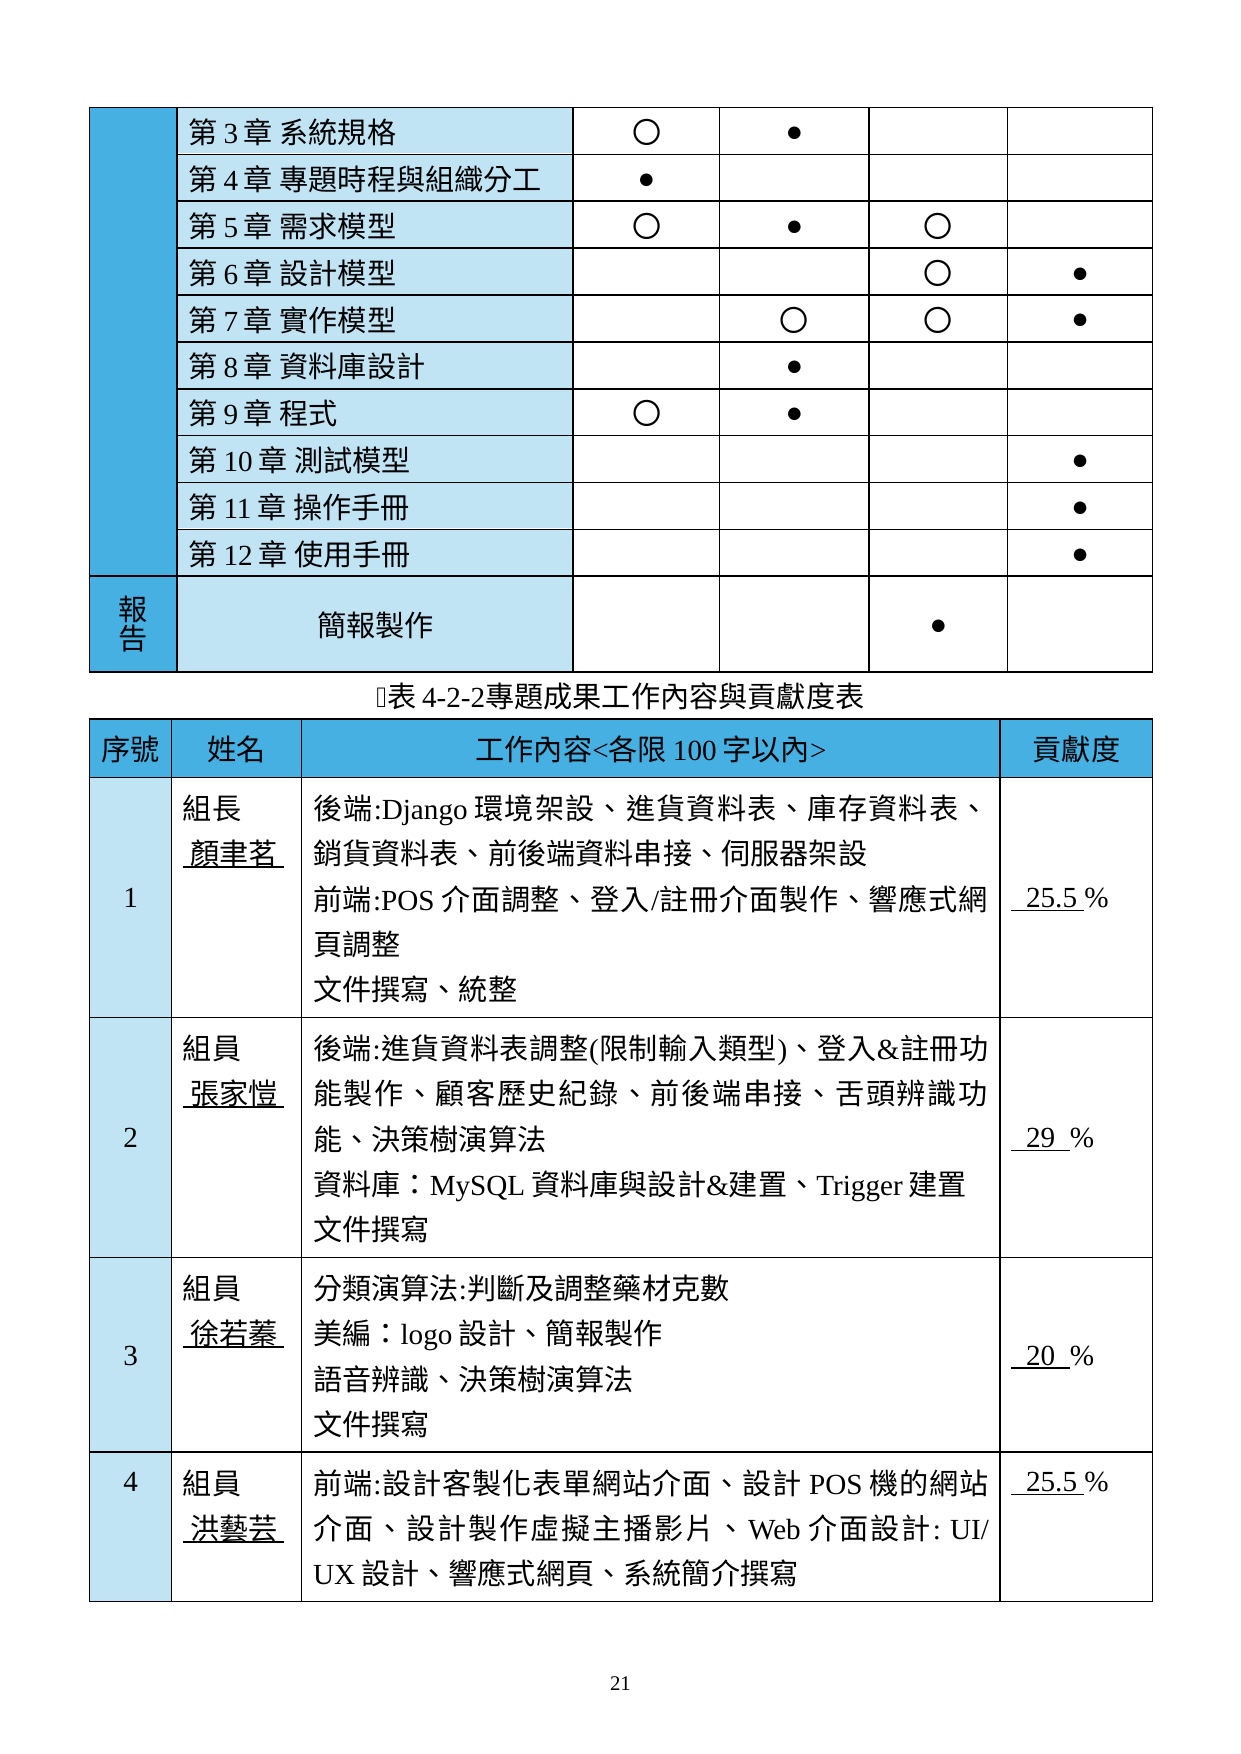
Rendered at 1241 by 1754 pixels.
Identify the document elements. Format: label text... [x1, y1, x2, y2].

table_cell 後端:Django環境架設、進貨資料表、庫存資料表、銷貨資料表、前後端資料串接、伺服器架設 前端:POS介面調整、登入/註冊介面製作、響應式網頁調整 文件撰寫、統整 [302, 778, 999, 1017]
table_cell 組員 張家愷 [172, 1018, 301, 1257]
table_cell ● [1008, 296, 1152, 341]
table_cell ● [720, 108, 868, 153]
table_cell 第3章 系統規格 [178, 108, 572, 153]
table_cell 第7章 實作模型 [178, 296, 572, 341]
table_header 貢獻度 [1001, 720, 1152, 777]
table_cell 25.5 % [1001, 778, 1152, 1017]
table_cell [720, 530, 868, 575]
table_cell [720, 436, 868, 482]
table_cell 〇 [574, 108, 719, 153]
table_cell [574, 249, 719, 294]
table_cell 29 % [1001, 1018, 1152, 1257]
table_cell 〇 [870, 296, 1007, 341]
table_cell 20 % [1001, 1258, 1152, 1451]
table_cell [870, 436, 1007, 482]
table_cell 第4章 專題時程與組織分工 [178, 155, 572, 200]
table_cell [870, 108, 1007, 153]
table_cell [720, 155, 868, 200]
table_cell ● [1008, 249, 1152, 294]
table_cell 第5章 需求模型 [178, 202, 572, 247]
table_cell 〇 [870, 249, 1007, 294]
table_cell 第11章 操作手冊 [178, 483, 572, 528]
table_cell 第10章 測試模型 [178, 436, 572, 482]
table_cell [1008, 108, 1152, 153]
table_cell ● [720, 202, 868, 247]
table_cell 2 [90, 1018, 171, 1257]
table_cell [302, 1453, 999, 1601]
table_cell 後端:進貨資料表調整(限制輸入類型)、登入&註冊功能製作、顧客歷史紀錄、前後端串接、舌頭辨識功能、決策樹演算法 資料庫：MySQL資料庫與設計&建置、Trigger建置 文件撰寫 [302, 1018, 999, 1257]
table_cell [870, 155, 1007, 200]
table_cell [574, 530, 719, 575]
table_cell 報告 [90, 577, 176, 671]
table_cell ● [870, 577, 1007, 671]
table_cell [1008, 202, 1152, 247]
table_cell [1008, 343, 1152, 388]
table_header 序號 [90, 720, 171, 777]
text 表4-2-2專題成果工作內容與貢獻度表 [89, 673, 1152, 718]
table_cell ● [1008, 530, 1152, 575]
table_cell [720, 249, 868, 294]
table_cell 組員 洪藝芸 [172, 1453, 301, 1601]
table_cell ● [1008, 483, 1152, 528]
table_cell 簡報製作 [178, 577, 572, 671]
table_cell ● [720, 390, 868, 435]
table_cell [870, 530, 1007, 575]
table_cell ● [574, 155, 719, 200]
table_cell 〇 [720, 296, 868, 341]
table_cell [574, 577, 719, 671]
table_cell [1008, 155, 1152, 200]
table_cell 3 [90, 1258, 171, 1451]
table_cell 第6章 設計模型 [178, 249, 572, 294]
table_cell 1 [90, 778, 171, 1017]
table_cell ● [720, 343, 868, 388]
table_cell [720, 483, 868, 528]
table_cell 第8章 資料庫設計 [178, 343, 572, 388]
table_cell [1008, 390, 1152, 435]
table_cell 〇 [870, 202, 1007, 247]
table_cell 第9章 程式 [178, 390, 572, 435]
table_cell 〇 [574, 202, 719, 247]
table_cell [574, 436, 719, 482]
table_cell [574, 483, 719, 528]
table_header 工作內容<各限100字以內> [302, 720, 999, 777]
table_cell 25.5 % [1001, 1453, 1152, 1601]
table_cell [870, 483, 1007, 528]
table_cell 組員 徐若蓁 [172, 1258, 301, 1451]
table_cell [720, 577, 868, 671]
table_cell 4 [90, 1453, 171, 1601]
table_cell [1008, 577, 1152, 671]
table_cell 第12章 使用手冊 [178, 530, 572, 575]
table_cell ● [1008, 436, 1152, 482]
table_header 姓名 [172, 720, 301, 777]
table_cell 〇 [574, 390, 719, 435]
table_cell [870, 343, 1007, 388]
table_cell [574, 343, 719, 388]
table_cell 分類演算法:判斷及調整藥材克數 美編：logo設計、簡報製作 語音辨識、決策樹演算法 文件撰寫 [302, 1258, 999, 1451]
table_cell [870, 390, 1007, 435]
table_cell [574, 296, 719, 341]
table_cell 組長 顏聿茗 [172, 778, 301, 1017]
